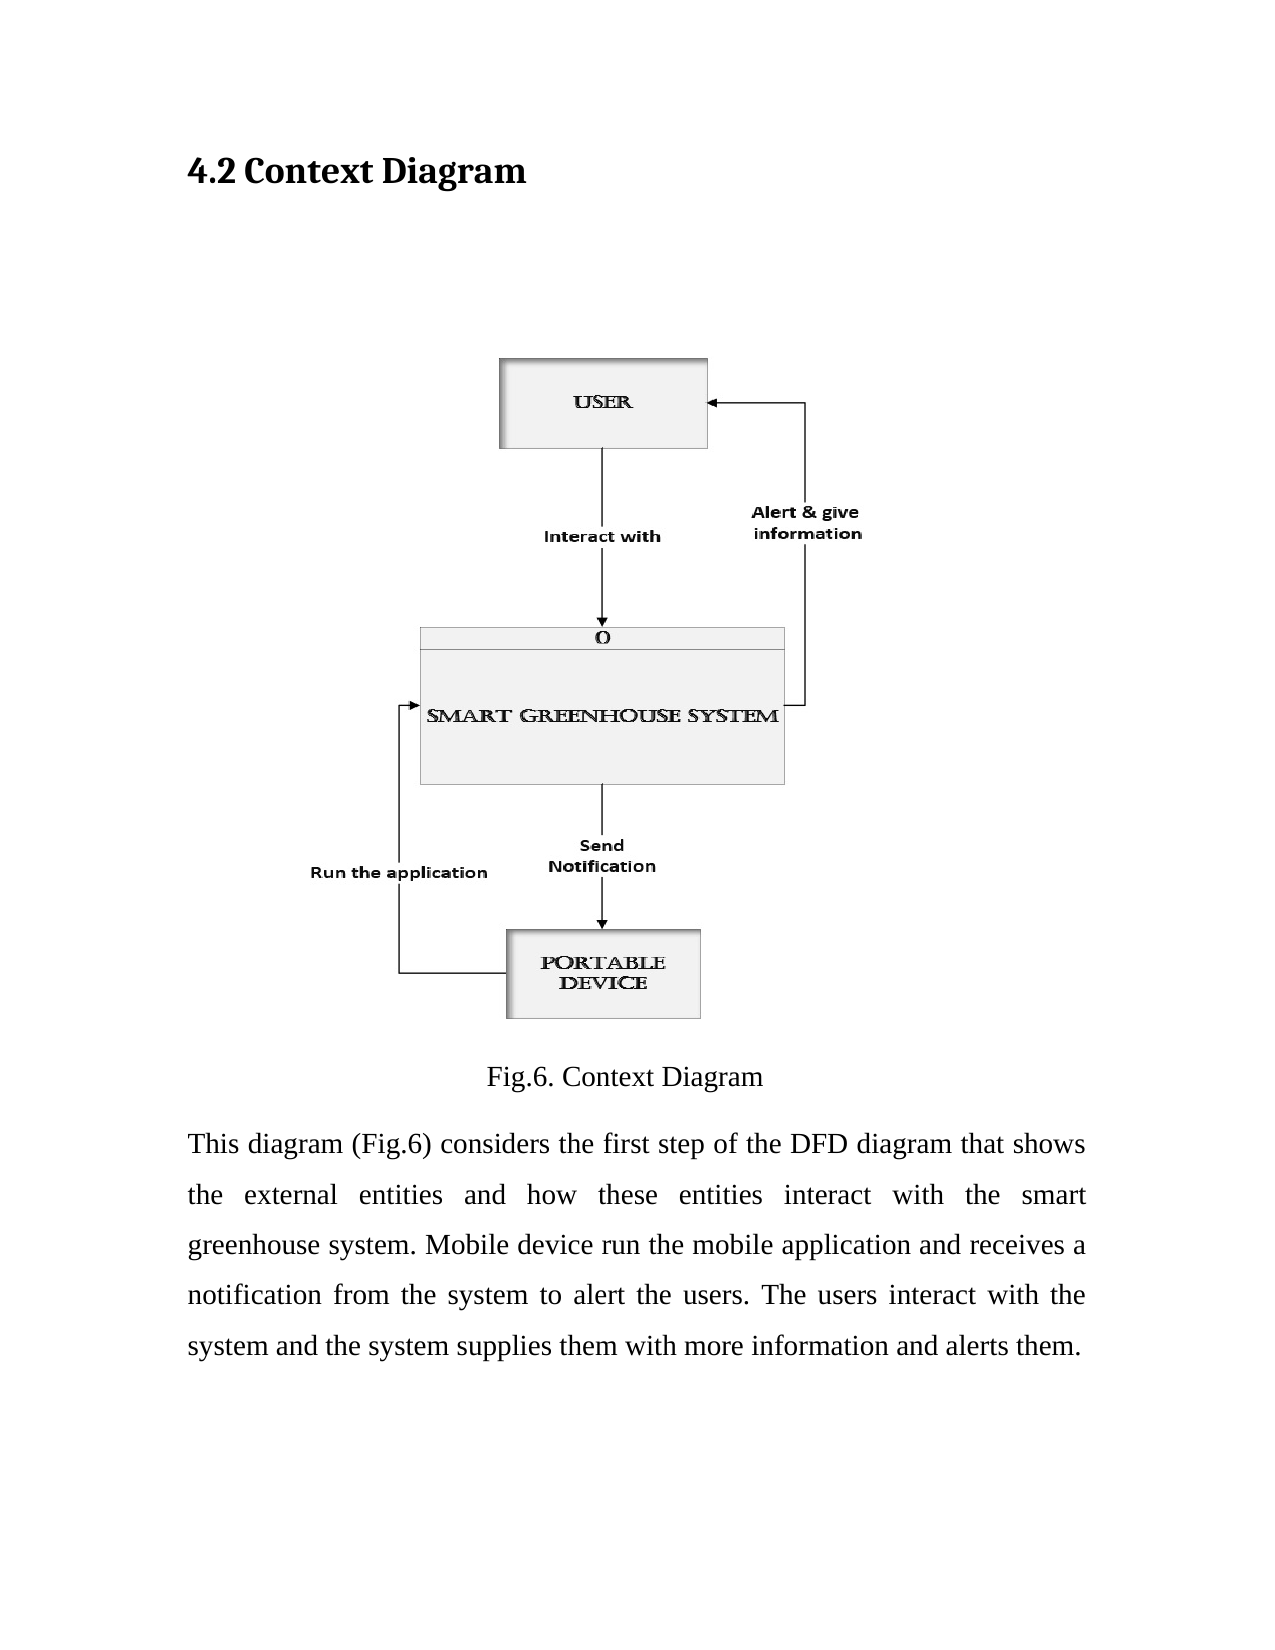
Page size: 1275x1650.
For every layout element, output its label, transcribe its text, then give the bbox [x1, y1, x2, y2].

picture [282, 221, 922, 1053]
text Fig.6. Context Diagram [187, 1059, 1087, 1093]
text This diagram (Fig.6) considers the first step of the DFD diagram that shows the external entities and how these entities interact with the smart greenhouse system. Mobile device run the mobile application and receives a notification from the system to alert the users. The users interact with the system and the system supplies them with more information and alerts them. [187, 1126, 1087, 1361]
subtitle 4.2 Context Diagram [187, 150, 1087, 193]
